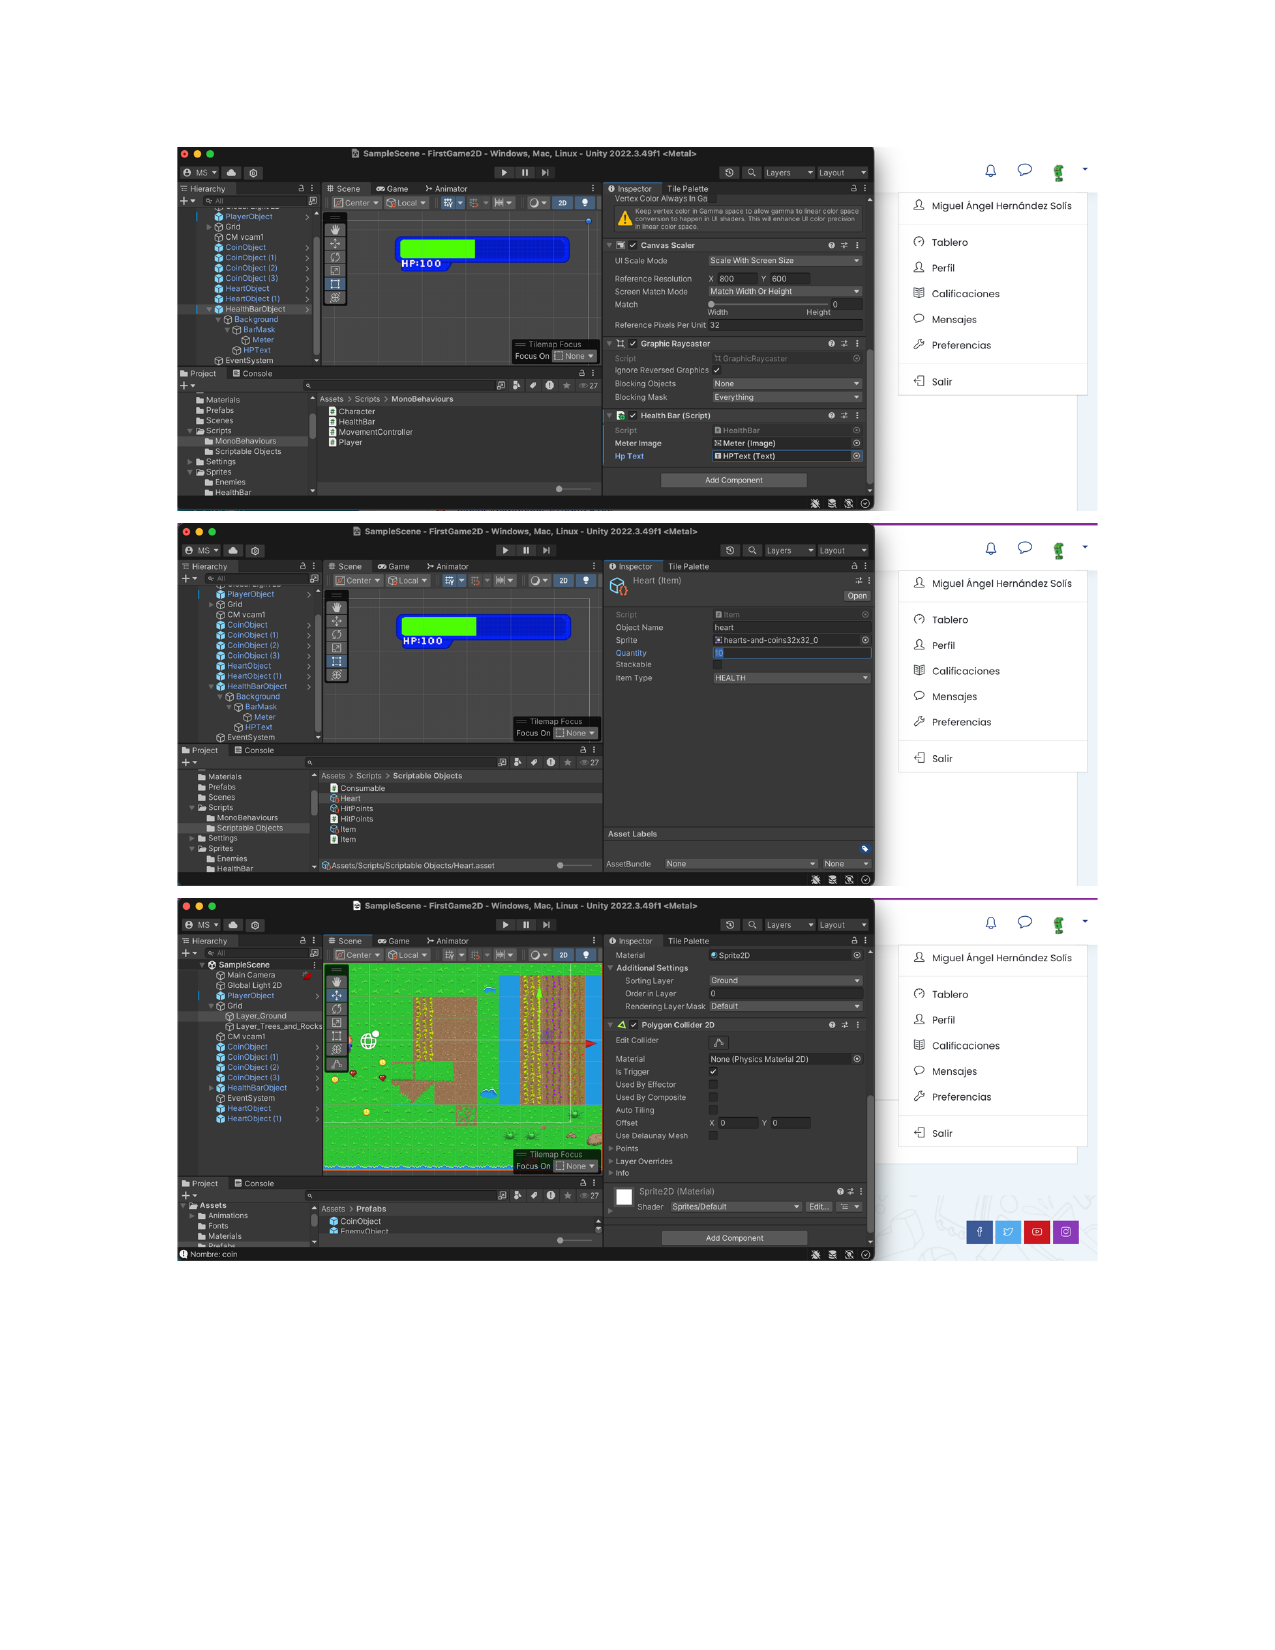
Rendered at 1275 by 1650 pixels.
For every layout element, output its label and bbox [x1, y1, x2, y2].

picture [177, 147, 1098, 511]
picture [177, 898, 1098, 1261]
picture [177, 523, 1098, 886]
